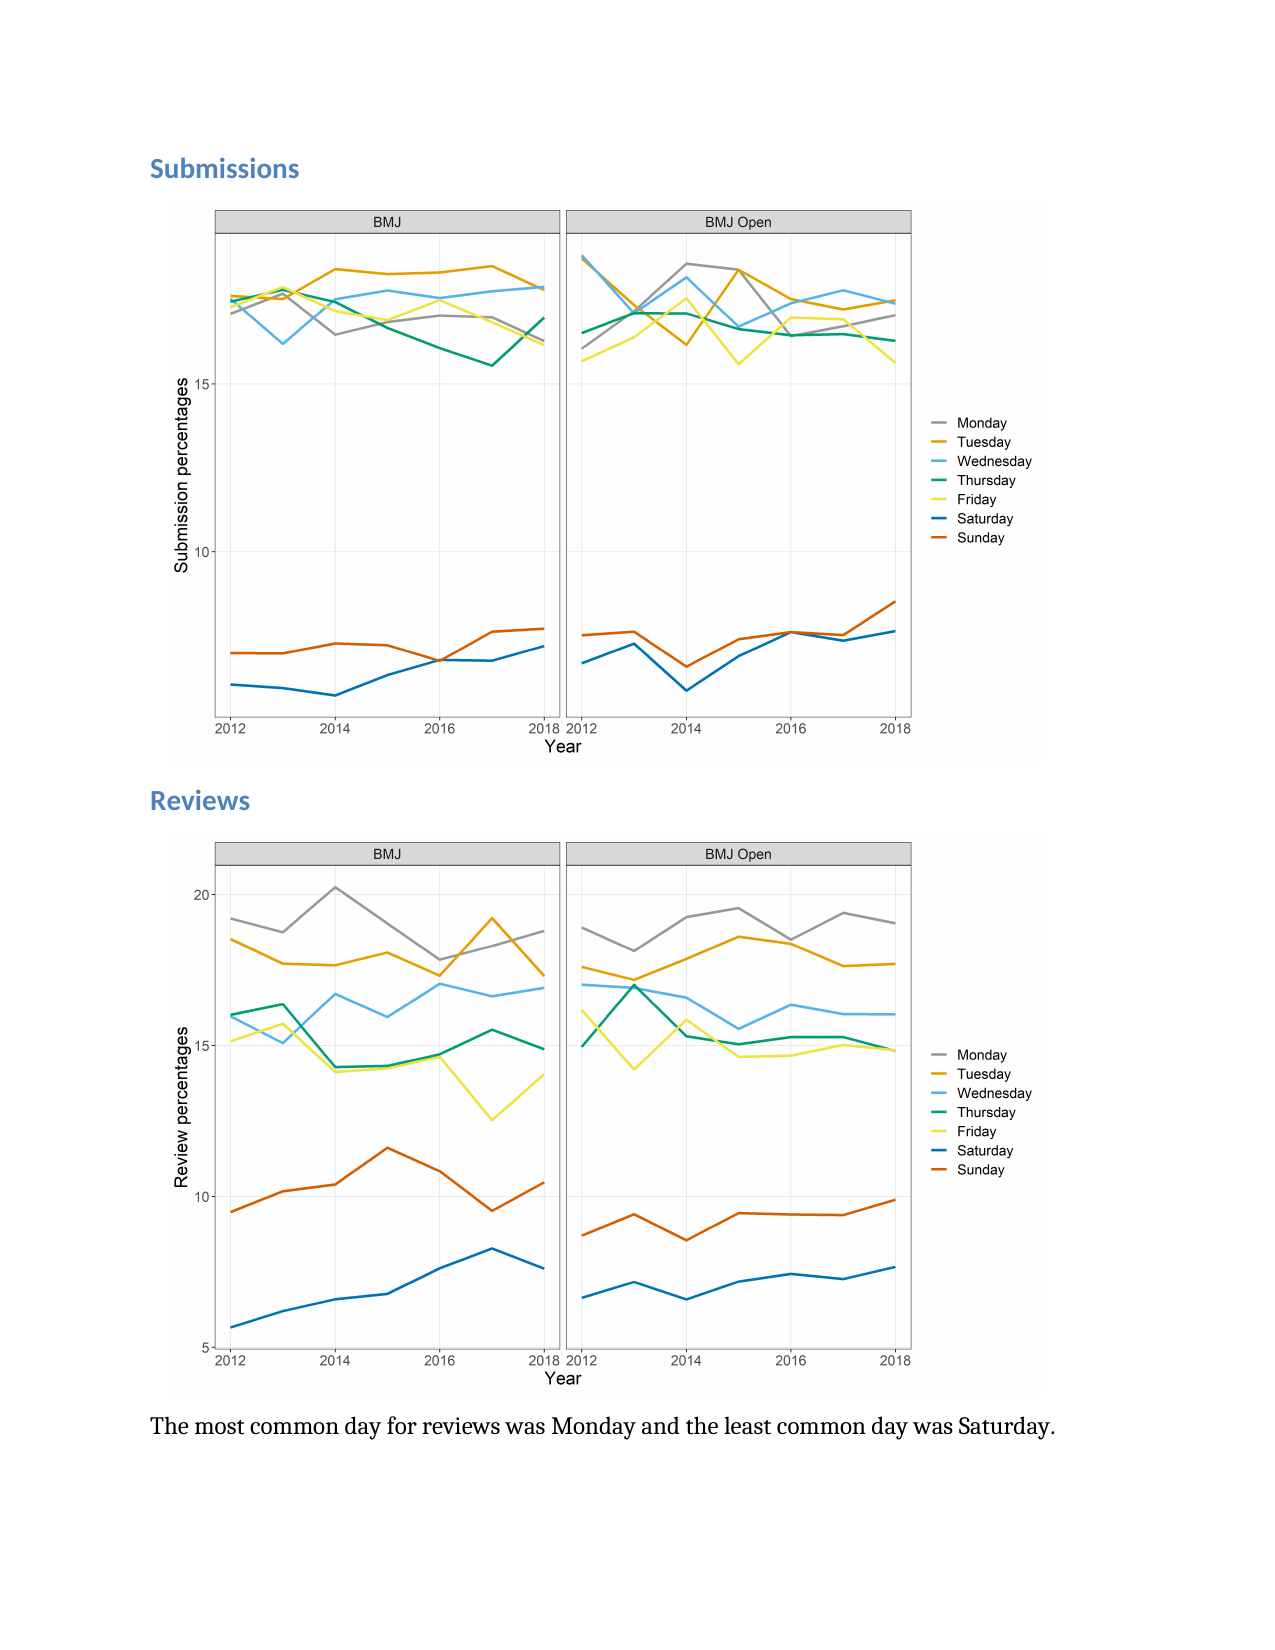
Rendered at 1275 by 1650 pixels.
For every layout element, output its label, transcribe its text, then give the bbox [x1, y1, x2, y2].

subtitle Reviews [150, 782, 1125, 818]
picture [168, 836, 1044, 1394]
picture [168, 204, 1044, 762]
subtitle Submissions [150, 150, 1125, 186]
text The most common day for reviews was Monday and the least common day was Saturday. [150, 1412, 1125, 1441]
